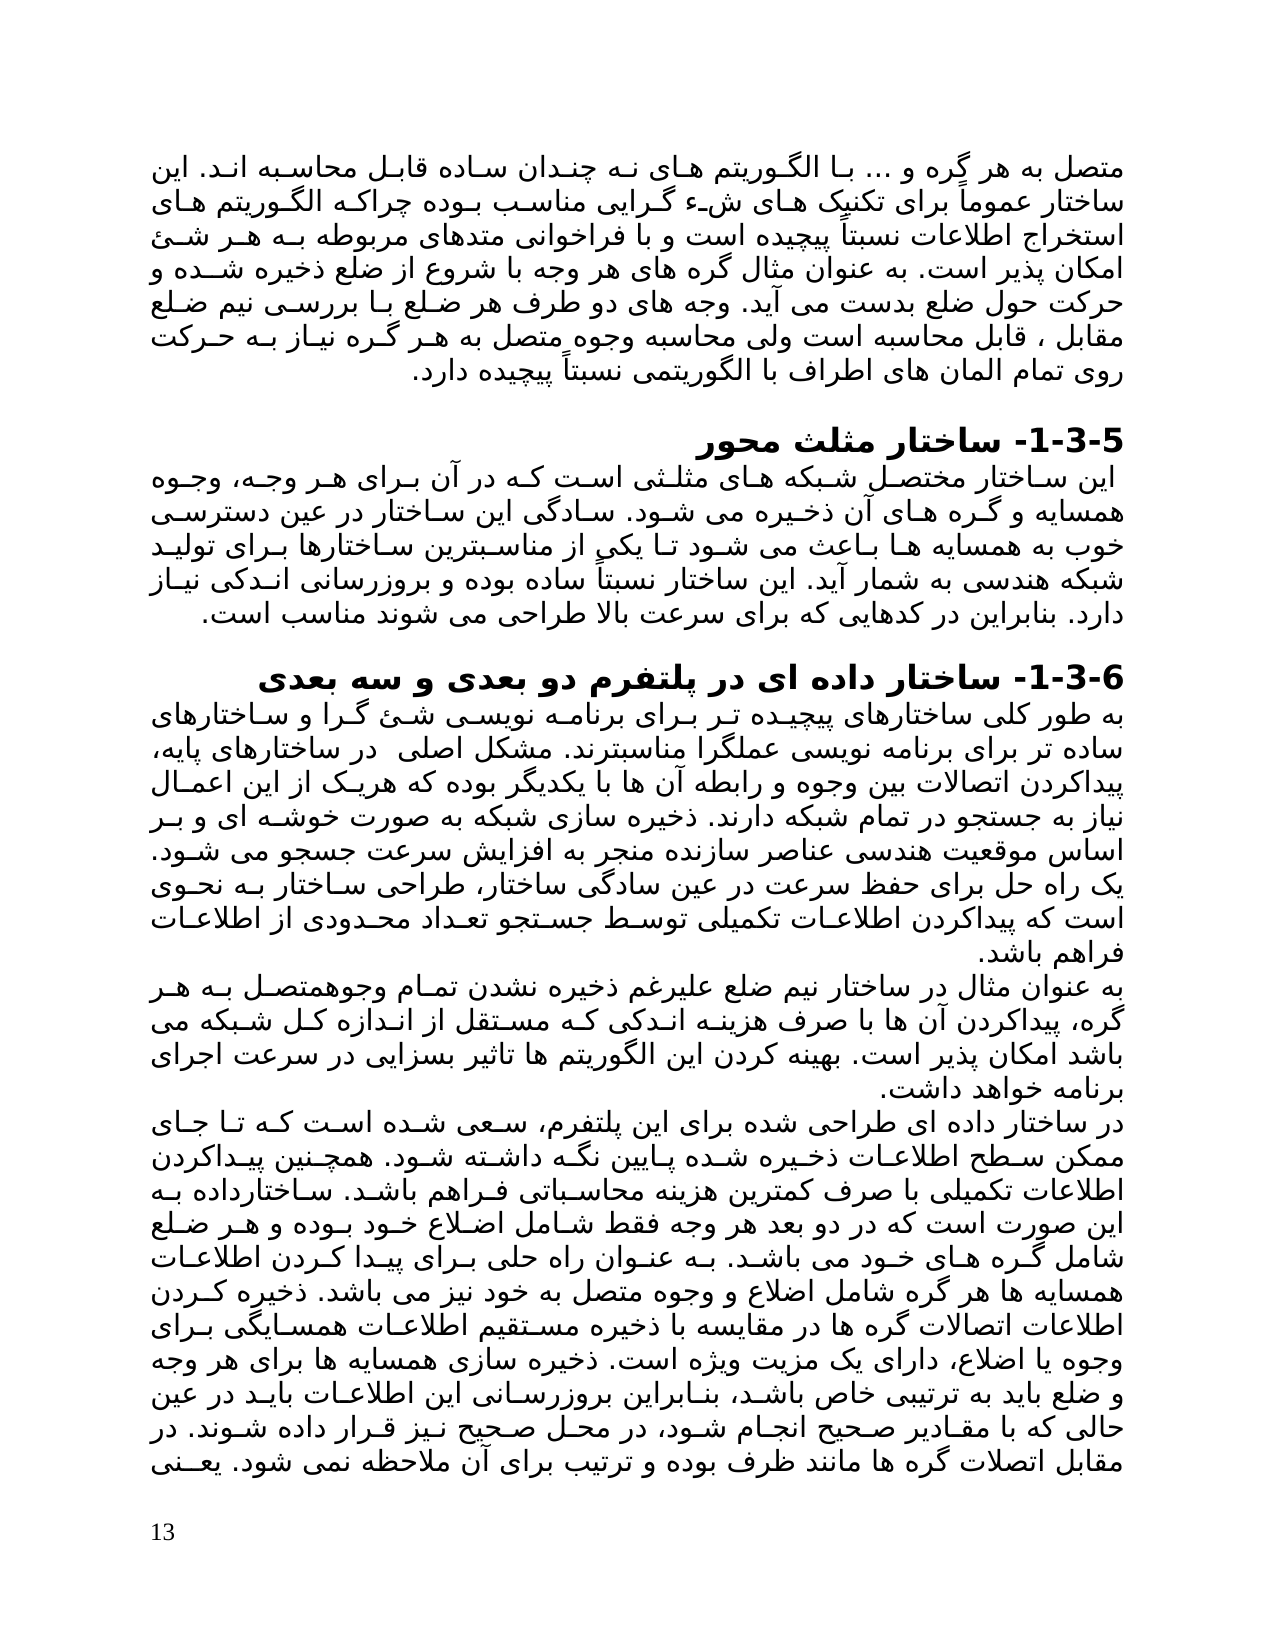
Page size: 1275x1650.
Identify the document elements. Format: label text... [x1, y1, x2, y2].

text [150, 1105, 1125, 1478]
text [150, 150, 1125, 388]
text 1-3-5- ساختار مثلث محور [150, 421, 1125, 460]
text 1-3-6- ساختار داده ای در پلتفرم دو بعدی و سه بعدی [150, 659, 1125, 697]
text به عنوان مثال در ساختار نیم ضلع علیرغم ذخیره نشدن تمام وجوهمتصل به هر گره، پیداکردن آن ها با صرف هزینه اندکی که مستقل از اندازه کل شبکه می باشد امکان پذیر است. بهینه کردن این الگوریتم ها تاثیر بسزایی در سرعت اجرای برنامه خواهد داشت. [150, 969, 1125, 1105]
text این ساختار مختصل شبکه های مثلثی است که در آن برای هر وجه، وجوه همسایه و گره های آن ذخیره می شود. سادگی این ساختار در عین دسترسی خوب به همسایه ها باعث می شود تا یکی از مناسبترین ساختارها برای تولید شبکه هندسی به شمار آید. این ساختار نسبتاً ساده بوده و بروزرسانی اندکی نیاز دارد. بنابراین در کدهایی که برای سرعت بالا طراحی می شوند مناسب است. [150, 460, 1125, 630]
text به طور کلی ساختارهای پیچیده تر برای برنامه نویسی شئ گرا و ساختارهای ساده تر برای برنامه نویسی عملگرا مناسبترند. مشکل اصلی در ساختارهای پایه، پیداکردن اتصالات بین وجوه و رابطه آن ها با یکدیگر بوده که هریک از این اعمال نیاز به جستجو در تمام شبکه دارند. ذخیره سازی شبکه به صورت خوشه ای و بر اساس موقعیت هندسی عناصر سازنده منجر به افزایش سرعت جسجو می شود. یک راه حل برای حفظ سرعت در عین سادگی ساختار، طراحی ساختار به نحوی است که پیداکردن اطلاعات تکمیلی توسط جستجو تعداد محدودی از اطلاعات فراهم باشد. [150, 697, 1125, 969]
